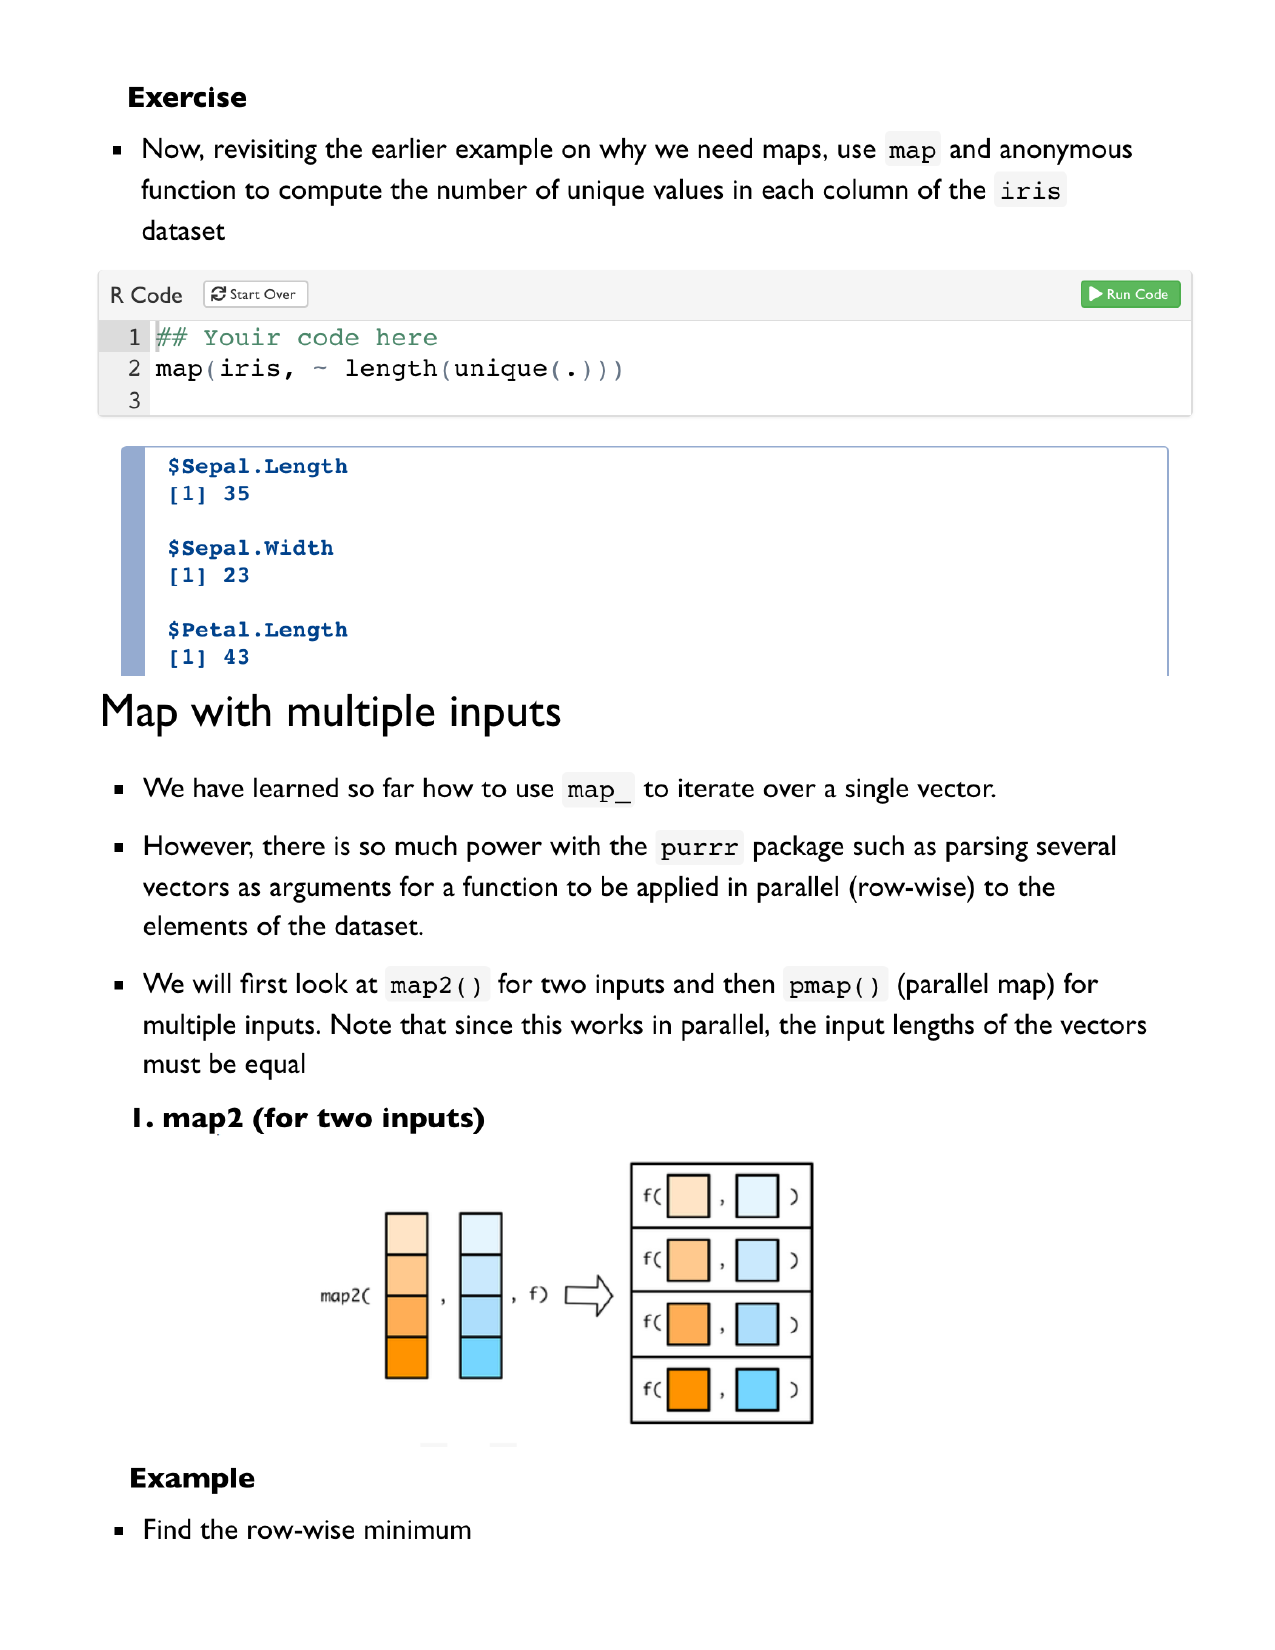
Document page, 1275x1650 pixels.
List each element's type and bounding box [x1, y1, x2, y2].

picture [75, 75, 1200, 1562]
